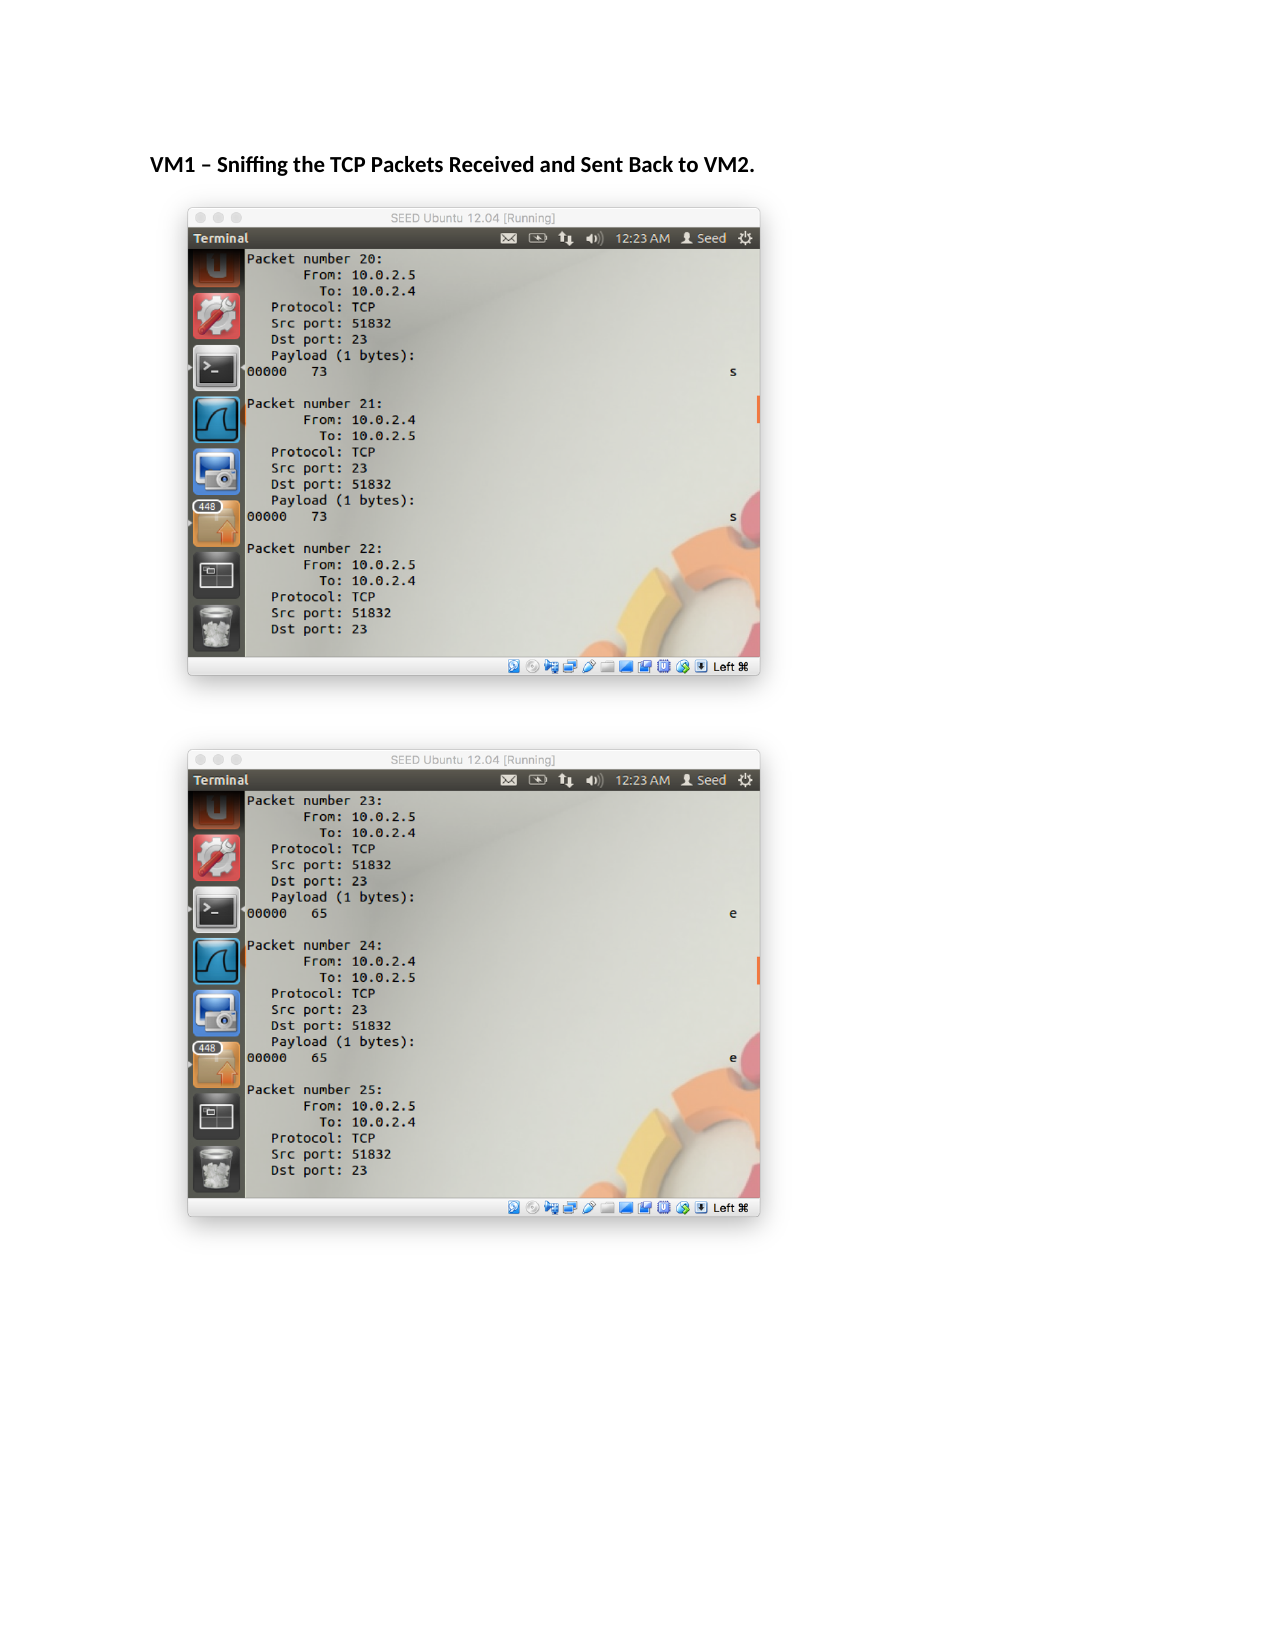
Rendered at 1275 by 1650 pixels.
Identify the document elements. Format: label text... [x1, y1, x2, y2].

picture [150, 178, 797, 1261]
text VM1 – Sniffing the TCP Packets Received and Sent Back to VM2. [150, 150, 1125, 178]
